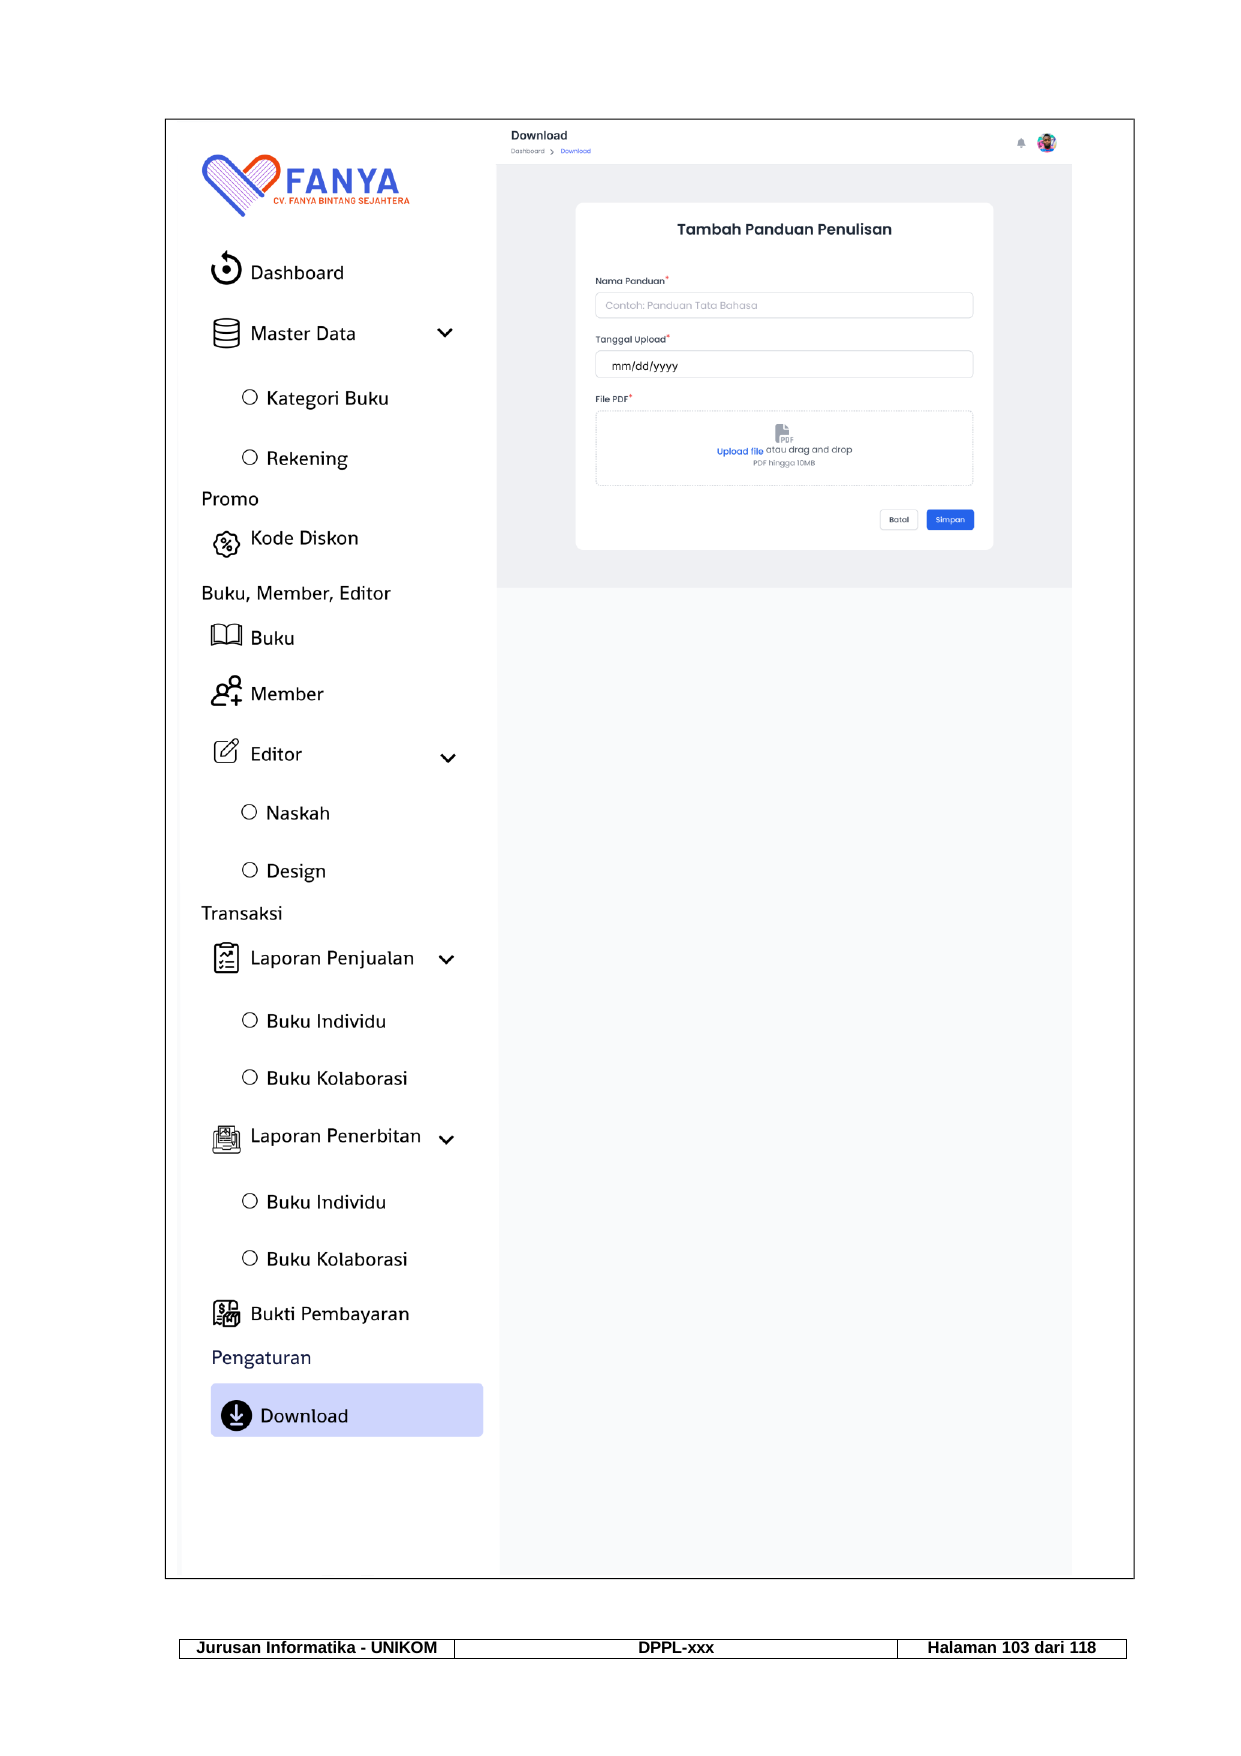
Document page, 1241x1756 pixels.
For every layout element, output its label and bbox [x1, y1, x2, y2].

picture [177, 121, 1072, 1576]
